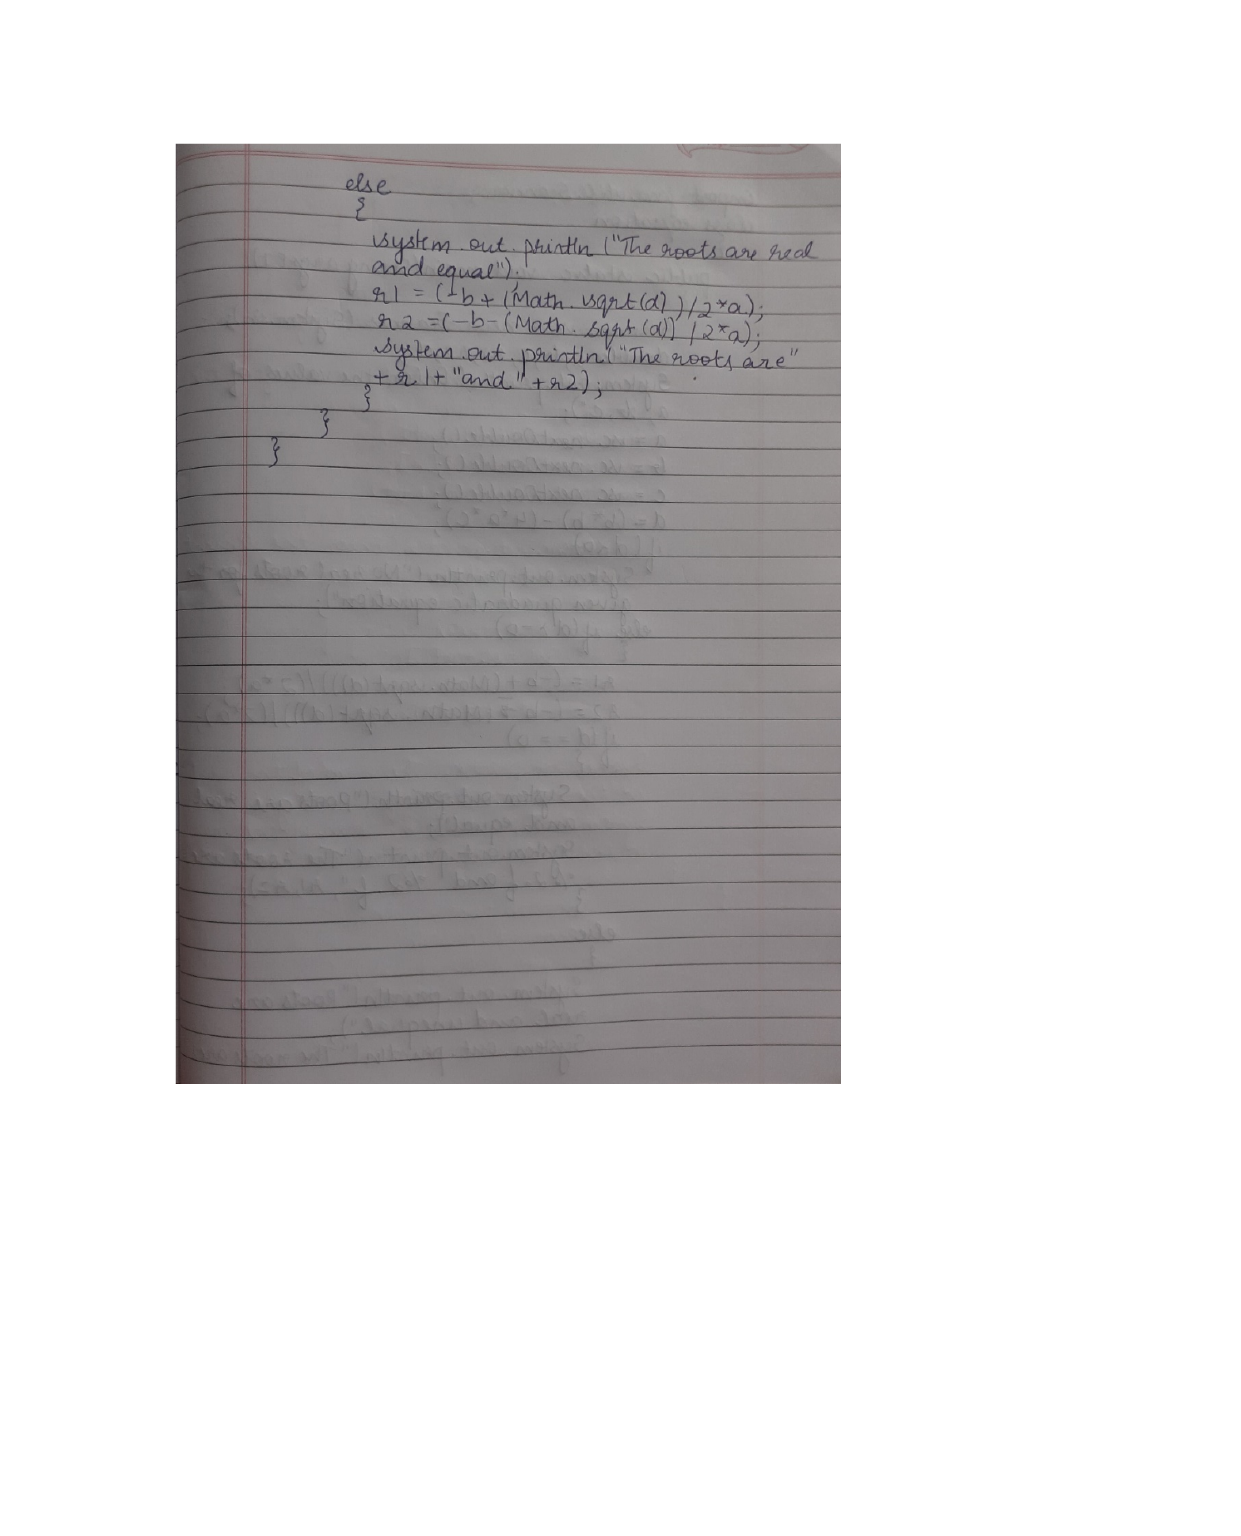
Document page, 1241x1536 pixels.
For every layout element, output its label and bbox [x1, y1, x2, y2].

picture [176, 145, 841, 1083]
